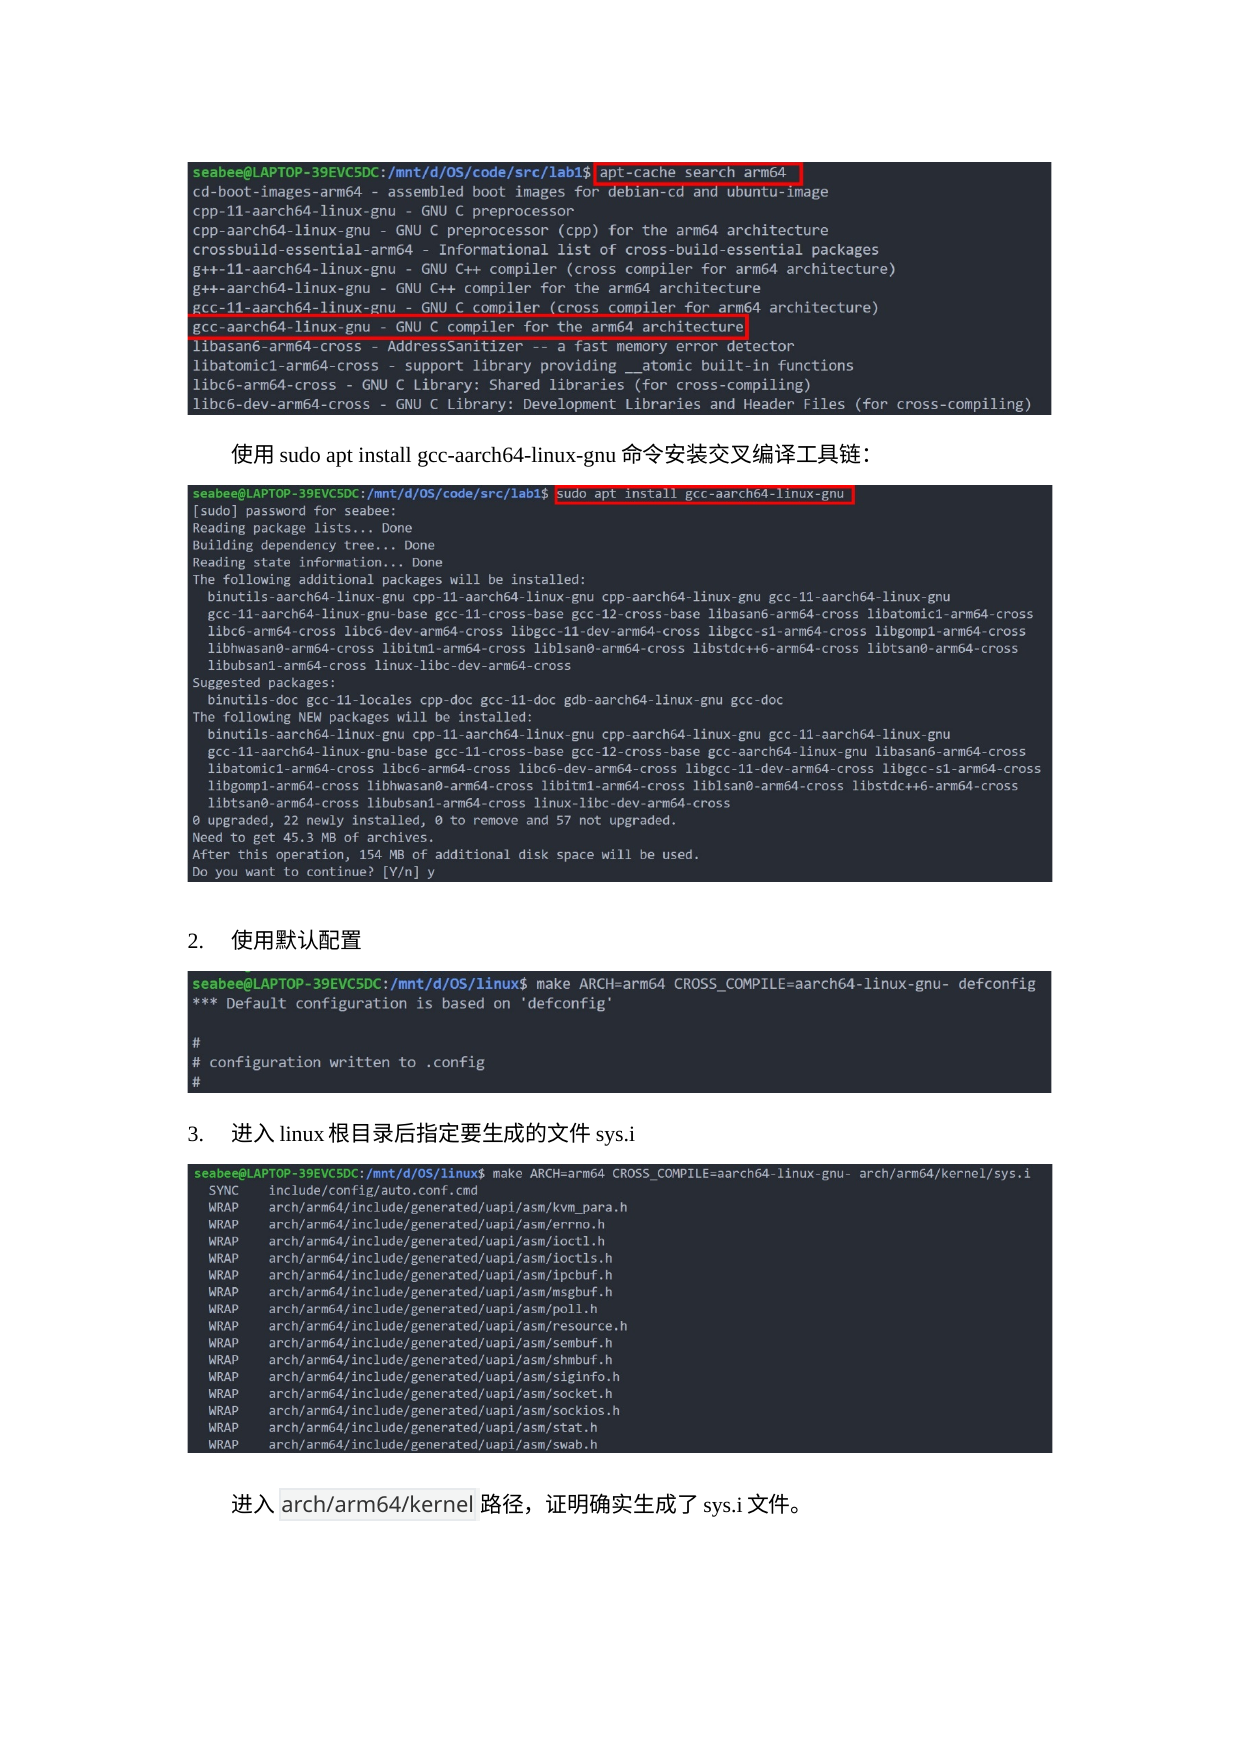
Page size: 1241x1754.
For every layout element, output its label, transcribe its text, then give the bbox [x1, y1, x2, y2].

text 进入arch/arm64/kernel路径，证明确实生成了sys.i文件。 [187, 1472, 1053, 1537]
picture [187, 485, 1053, 882]
picture [187, 162, 1052, 415]
list 使用默认配置 [187, 923, 1053, 955]
picture [187, 1164, 1053, 1453]
picture [187, 971, 1052, 1093]
text 使用sudo apt install gcc-aarch64-linux-gnu命令安装交叉编译工具链： [187, 437, 1053, 469]
list 进入linux根目录后指定要生成的文件sys.i [187, 1116, 1053, 1148]
